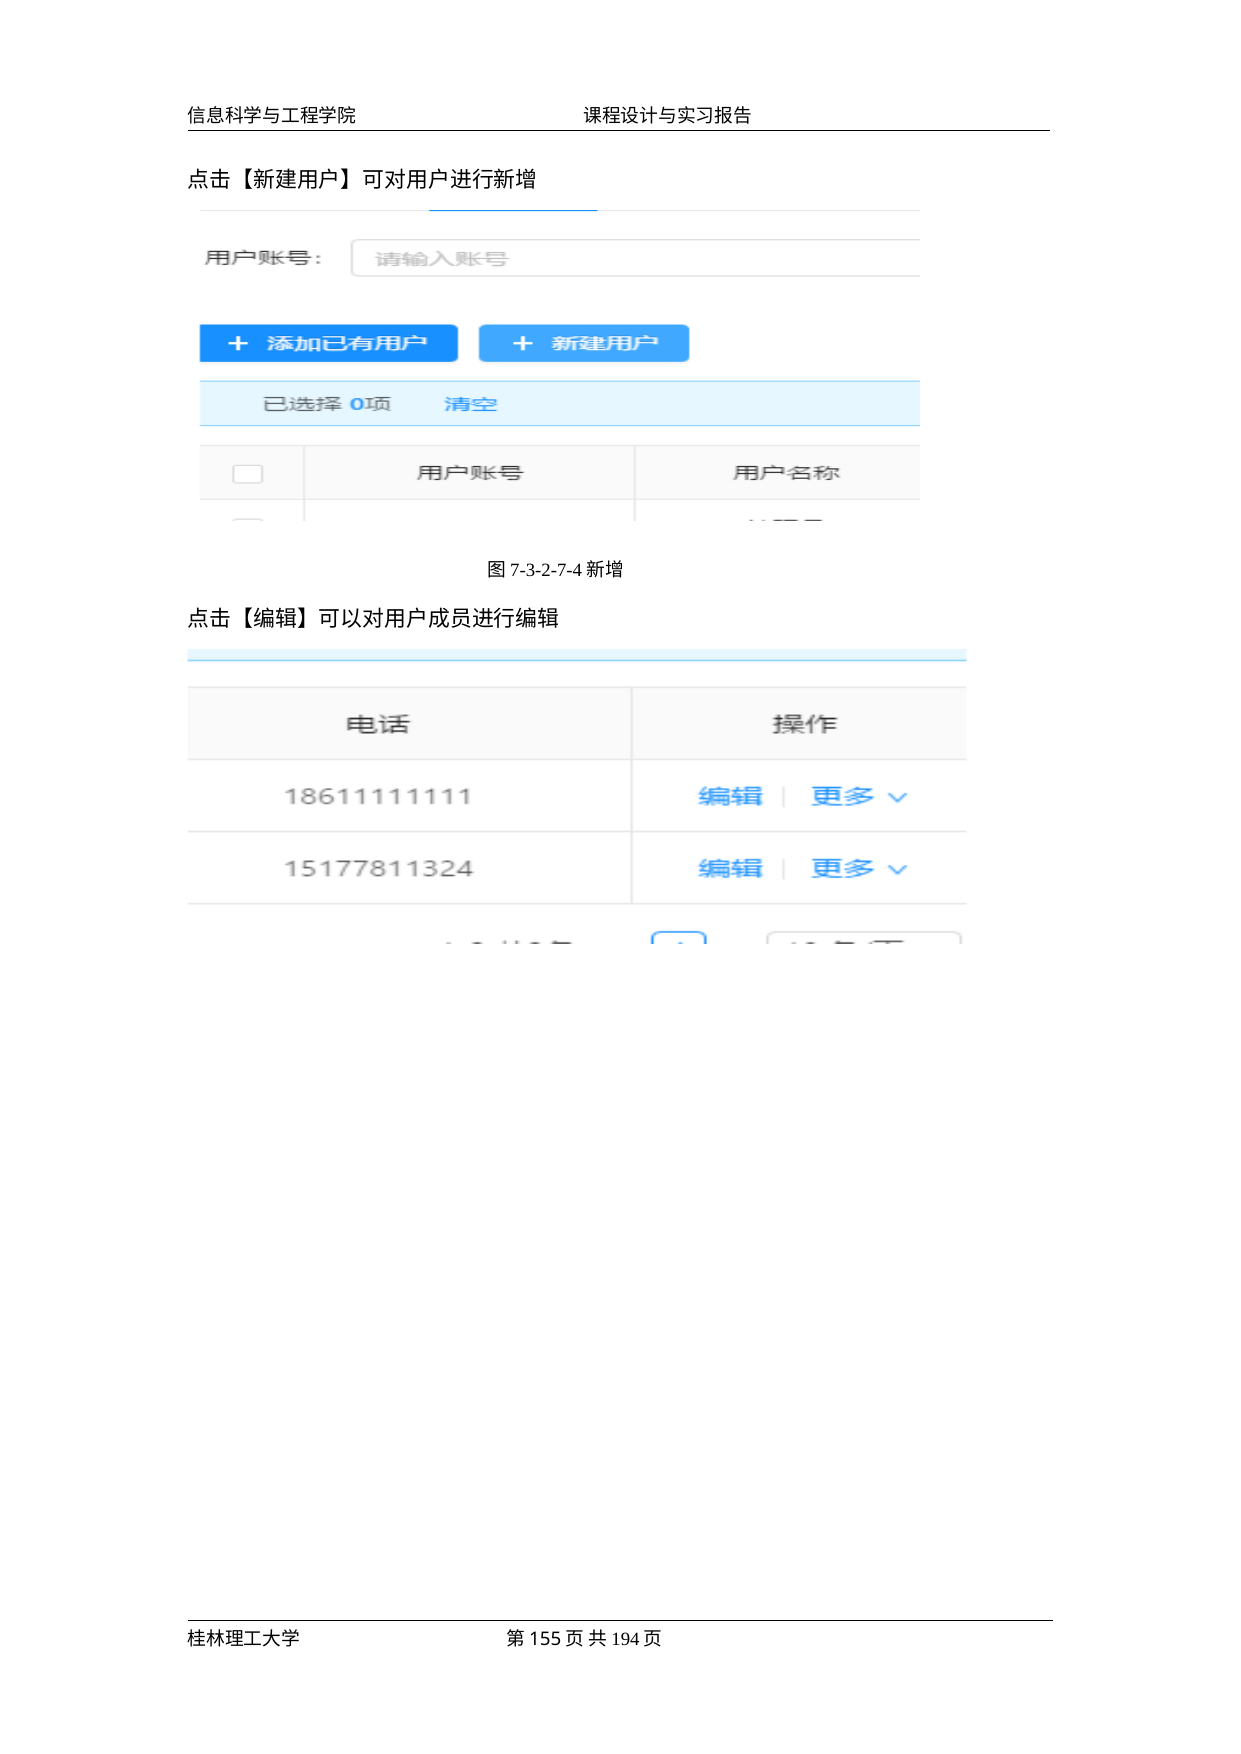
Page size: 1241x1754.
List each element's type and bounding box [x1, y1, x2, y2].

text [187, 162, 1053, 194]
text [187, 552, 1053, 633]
picture [187, 210, 921, 521]
picture [187, 649, 980, 944]
